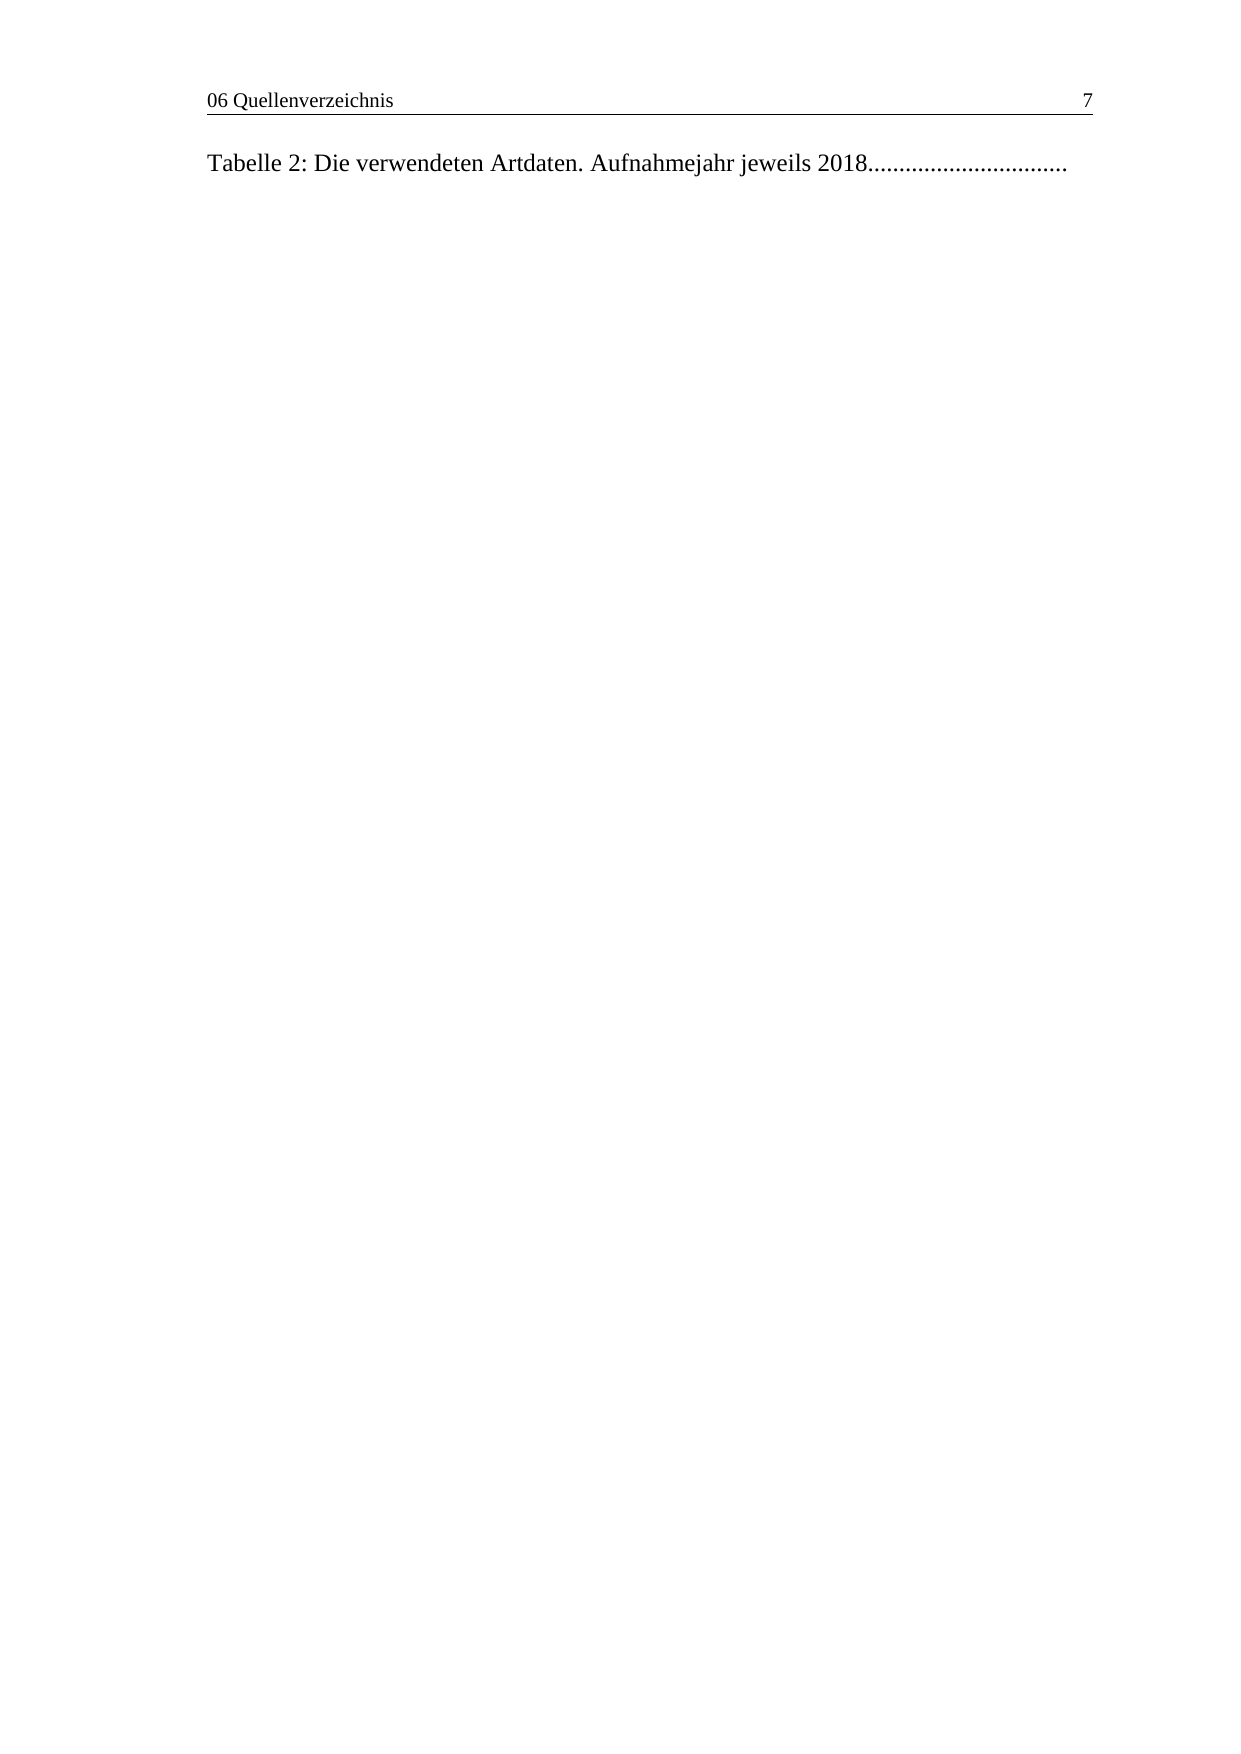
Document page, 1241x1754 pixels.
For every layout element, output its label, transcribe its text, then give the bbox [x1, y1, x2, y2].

text Tabelle 2: Die verwendeten Artdaten. Aufnahmejahr jeweils 2018. 26 [207, 148, 1048, 176]
